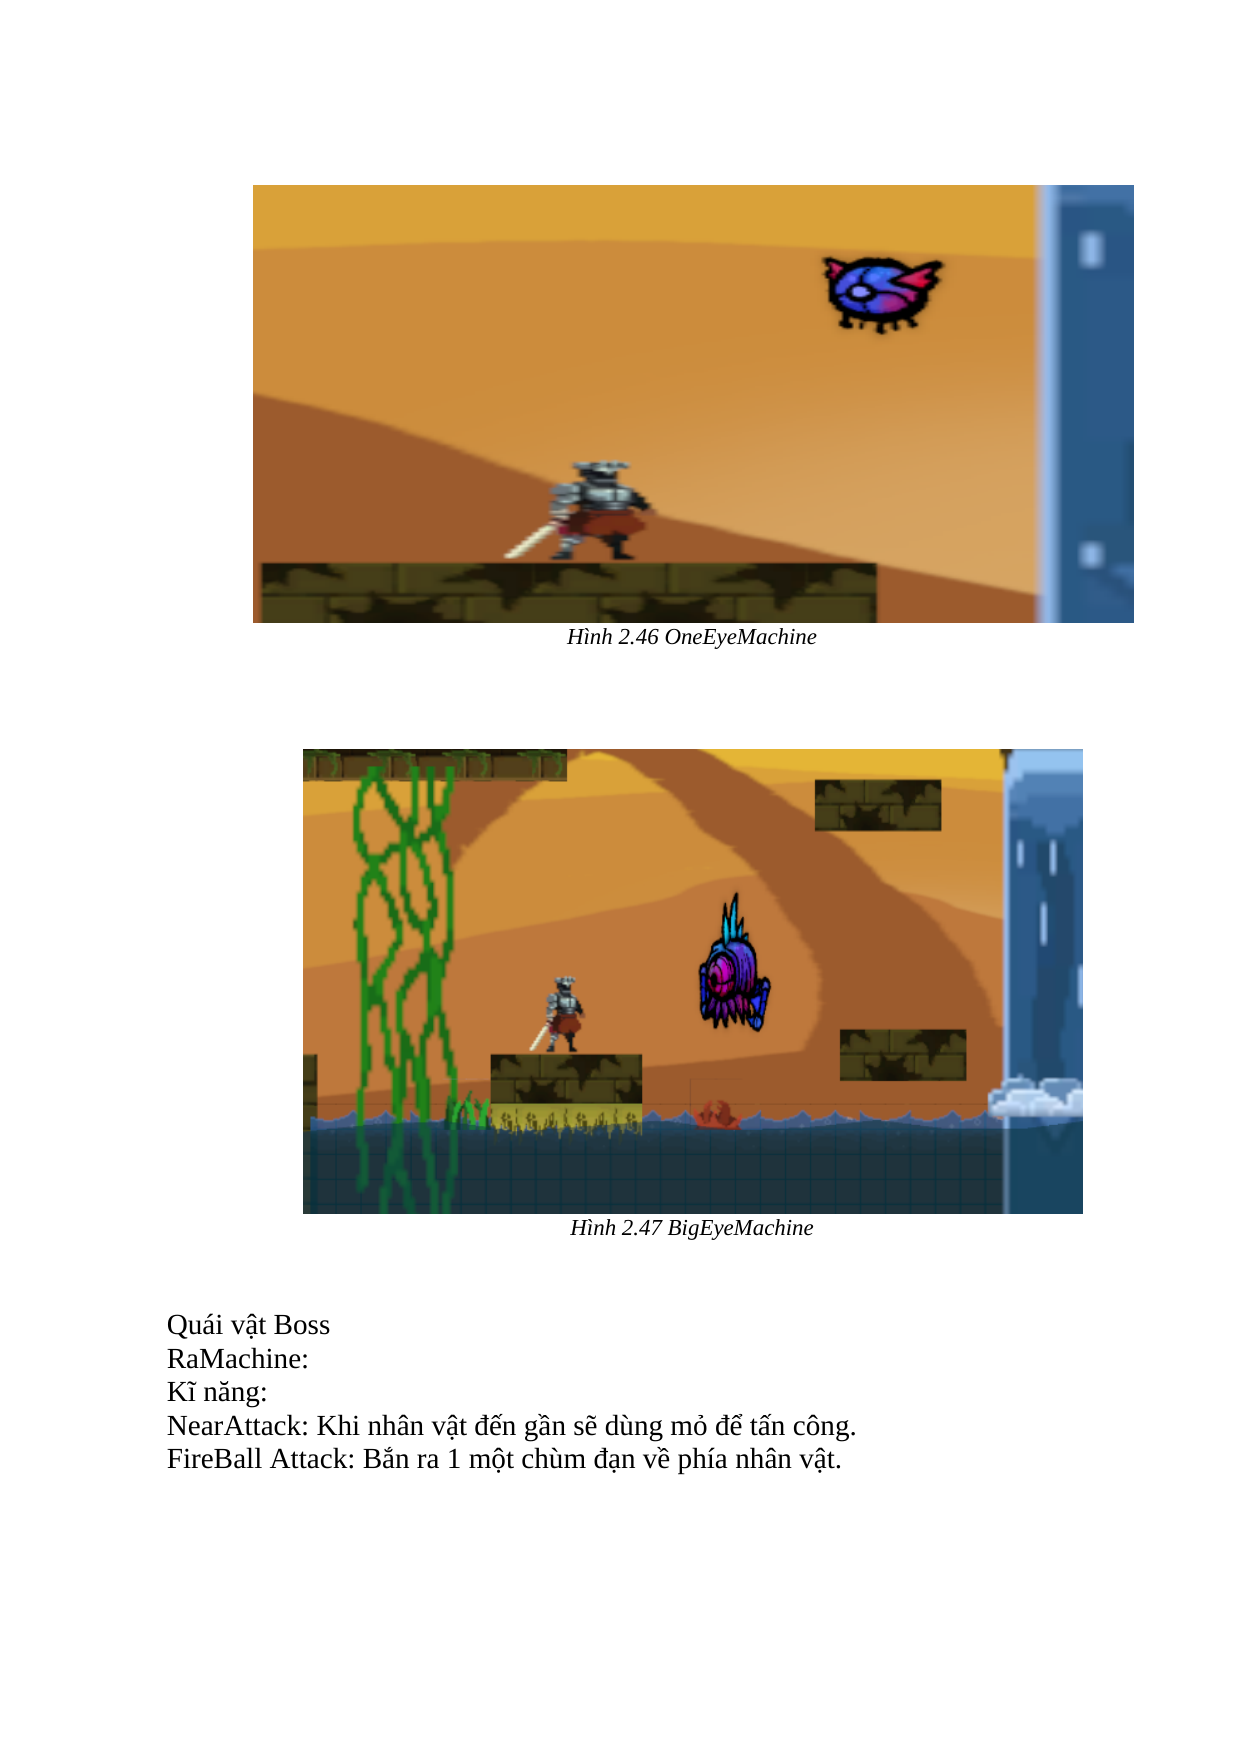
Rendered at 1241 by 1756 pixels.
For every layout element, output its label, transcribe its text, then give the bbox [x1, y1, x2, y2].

text NearAttack: Khi nhân vật đến gần sẽ dùng mỏ để tấn công. [167, 1408, 1219, 1441]
text Hình 2.46 OneEyeMachine [167, 623, 1219, 649]
text RaMachine: [167, 1341, 1219, 1374]
text Quái vật Boss [167, 1307, 1219, 1341]
picture [303, 749, 1083, 1214]
picture [253, 185, 1134, 623]
text Kĩ năng: [167, 1374, 1219, 1408]
text Hình 2.47 BigEyeMachine [167, 1214, 1219, 1240]
text FireBall Attack: Bắn ra 1 một chùm đạn về phía nhân vật. [167, 1441, 1219, 1475]
